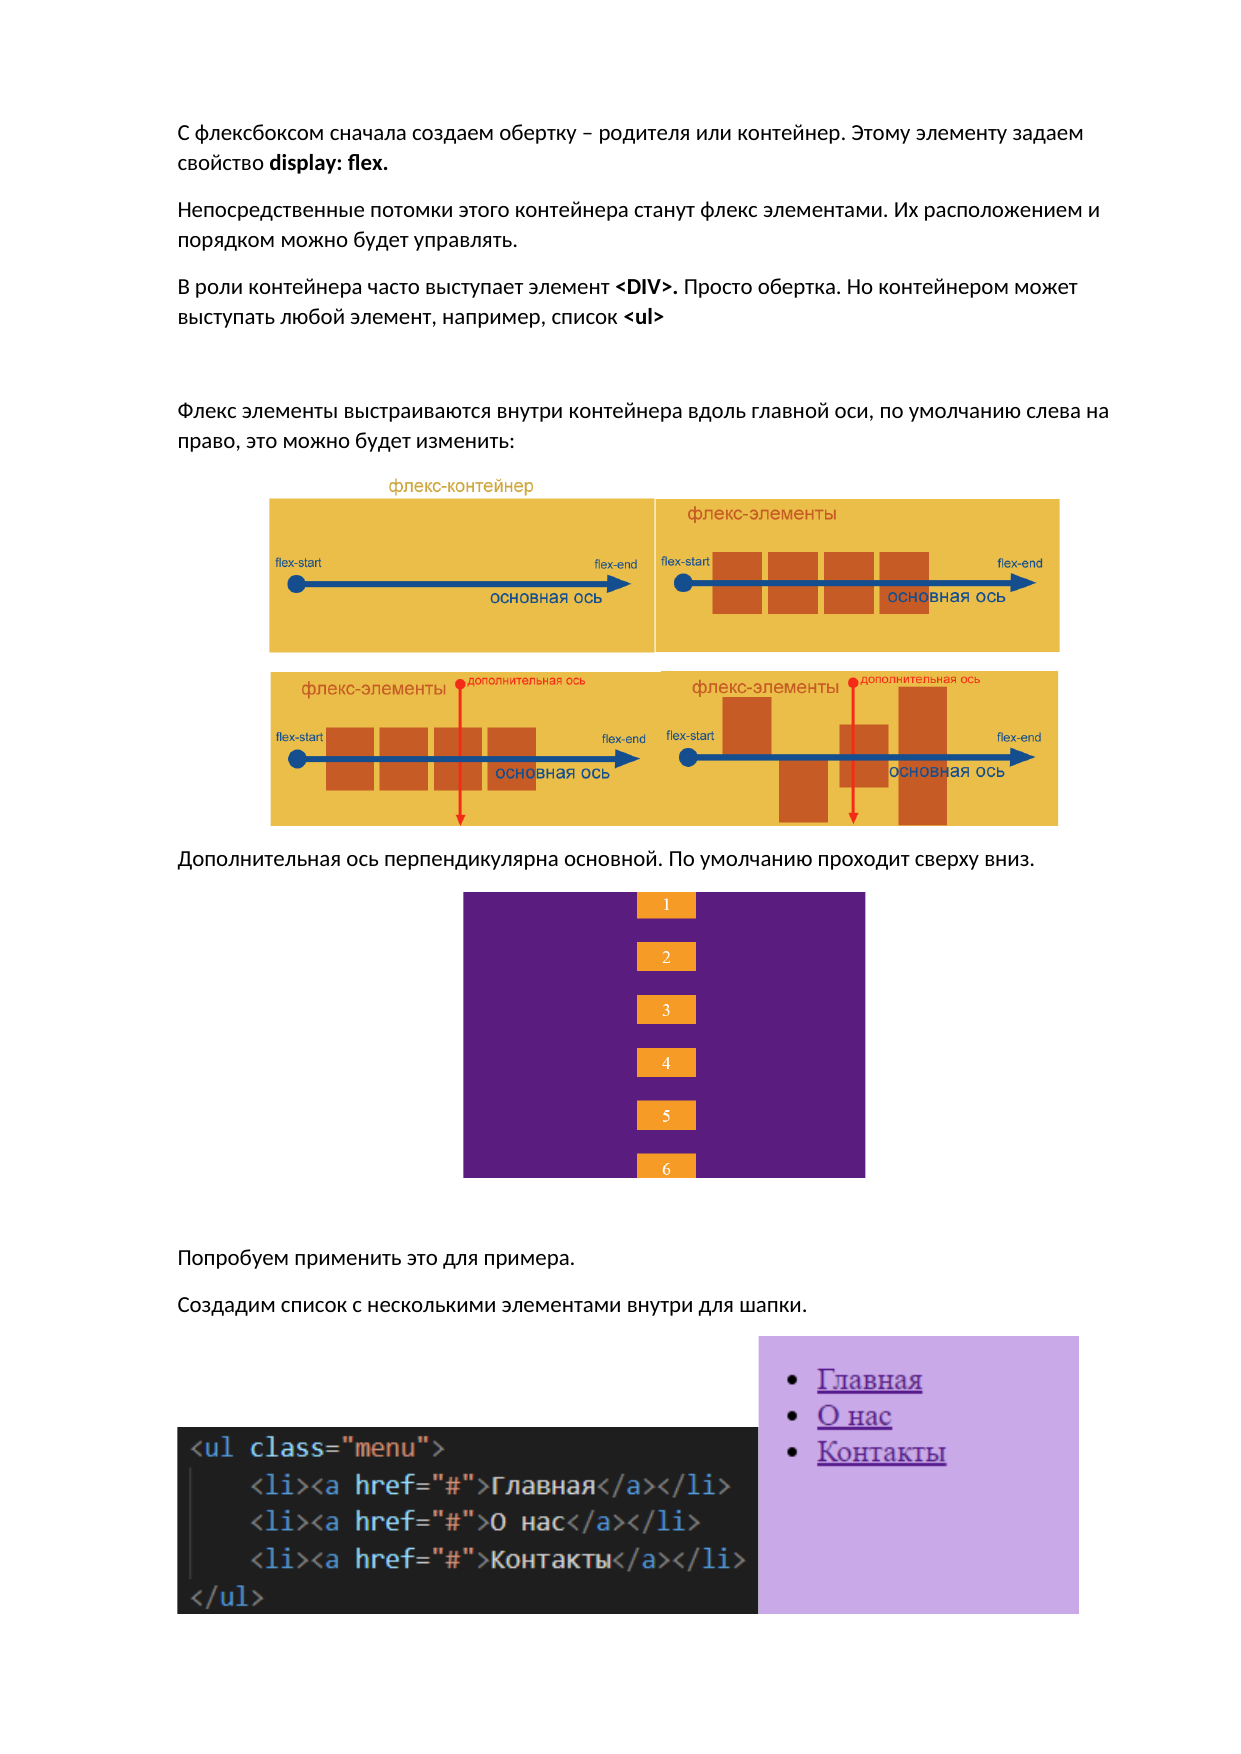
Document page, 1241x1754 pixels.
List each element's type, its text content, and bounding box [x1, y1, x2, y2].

text С флексбоксом сначала создаем обертку – родителя или контейнер. Этому элементу задаем свойство display: flex. [177, 118, 1152, 176]
text Дополнительная ось перпендикулярна основной. По умолчанию проходит сверху вниз. [177, 844, 1152, 872]
picture [270, 671, 1059, 826]
picture [463, 891, 866, 1178]
text Непосредственные потомки этого контейнера станут флекс элементами. Их расположением и порядком можно будет управлять. [177, 195, 1152, 253]
picture [177, 1336, 1079, 1614]
picture [269, 473, 1060, 653]
text В роли контейнера часто выступает элемент <DIV>. Просто обертка. Но контейнером может выступать любой элемент, например, список <ul> [177, 272, 1152, 331]
text Создадим список с несколькими элементами внутри для шапки. [177, 1290, 1152, 1318]
text Попробуем применить это для примера. [177, 1243, 1152, 1271]
text Флекс элементы выстраиваются внутри контейнера вдоль главной оси, по умолчанию слева на право, это можно будет изменить: [177, 396, 1152, 454]
